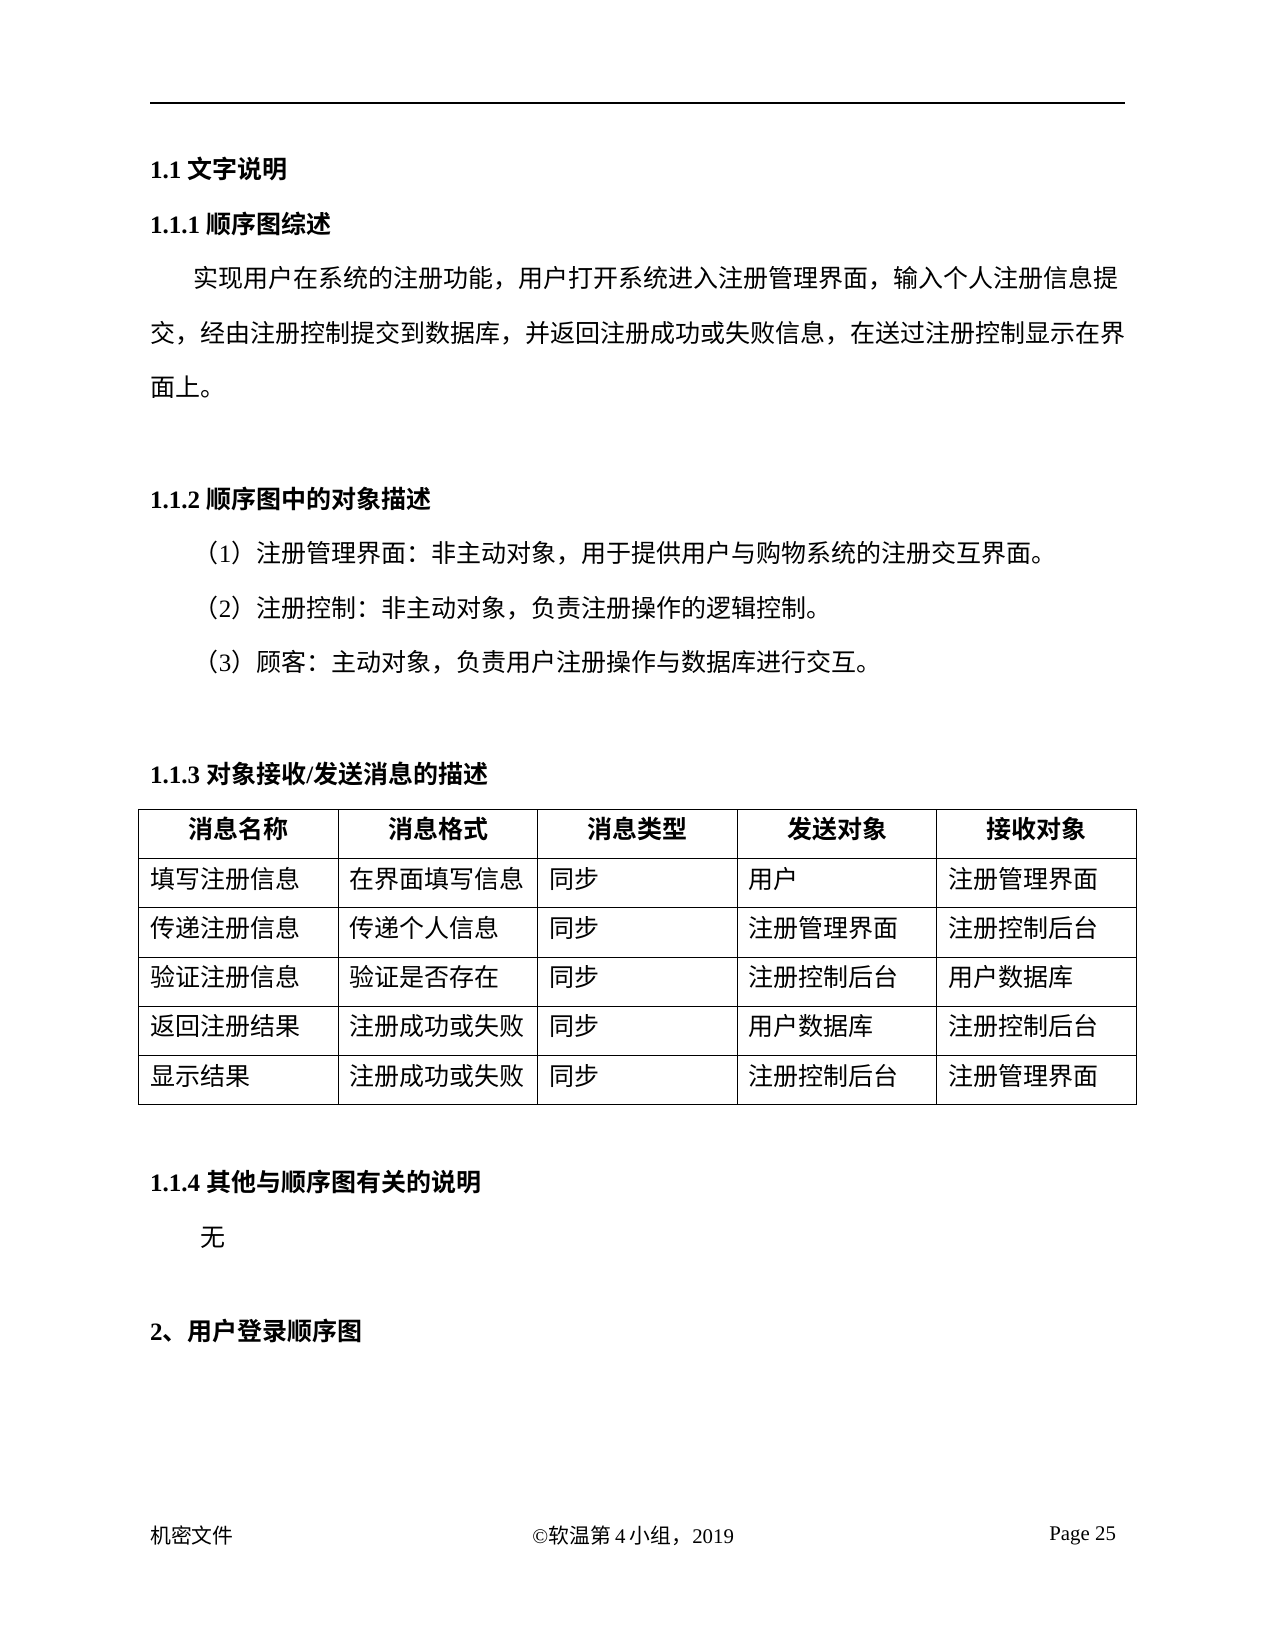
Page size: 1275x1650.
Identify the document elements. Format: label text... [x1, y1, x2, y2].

table_cell 验证是否存在 [339, 958, 537, 1006]
table_cell 注册成功或失败 [339, 1056, 537, 1104]
table_cell 传递个人信息 [339, 908, 537, 957]
table_cell 显示结果 [139, 1056, 338, 1104]
table_cell 注册管理界面 [937, 1056, 1136, 1104]
table_header 发送对象 [738, 810, 936, 858]
table_cell 验证注册信息 [139, 958, 338, 1006]
table_header 消息名称 [139, 810, 338, 858]
table_cell 用户 [738, 859, 936, 907]
table_header 接收对象 [937, 810, 1136, 858]
table_cell 同步 [538, 908, 737, 957]
table_cell 用户数据库 [937, 958, 1136, 1006]
text 1.1 文字说明 [150, 150, 1125, 186]
text （2）注册控制：非主动对象，负责注册操作的逻辑控制。 [150, 588, 1125, 624]
text 实现用户在系统的注册功能，用户打开系统进入注册管理界面，输入个人注册信息提交，经由注册控制提交到数据库，并返回注册成功或失败信息，在送过注册控制显示在界面上。 [150, 259, 1125, 404]
text 1.1.2 顺序图中的对象描述 [150, 479, 1125, 516]
table_cell 返回注册结果 [139, 1007, 338, 1055]
text （3）顾客：主动对象，负责用户注册操作与数据库进行交互。 [150, 642, 1125, 679]
table_cell 注册控制后台 [937, 1007, 1136, 1055]
table_cell 注册控制后台 [738, 958, 936, 1006]
table_header 消息类型 [538, 810, 737, 858]
table_cell 注册管理界面 [937, 859, 1136, 907]
list 无 [150, 1217, 1125, 1253]
table_cell 同步 [538, 1007, 737, 1055]
table_cell 注册控制后台 [738, 1056, 936, 1104]
text 1.1.3 对象接收/发送消息的描述 [150, 754, 1125, 791]
table_cell 同步 [538, 859, 737, 907]
text 2、用户登录顺序图 [150, 1311, 1125, 1347]
text 1.1.1 顺序图综述 [150, 204, 1125, 241]
table_cell 注册成功或失败 [339, 1007, 537, 1055]
table_header 消息格式 [339, 810, 537, 858]
table_cell 同步 [538, 958, 737, 1006]
table_cell 用户数据库 [738, 1007, 936, 1055]
table_cell 在界面填写信息 [339, 859, 537, 907]
table_cell 填写注册信息 [139, 859, 338, 907]
text 1.1.4 其他与顺序图有关的说明 [150, 1163, 1125, 1199]
table_cell 注册控制后台 [937, 908, 1136, 957]
text （1）注册管理界面：非主动对象，用于提供用户与购物系统的注册交互界面。 [150, 534, 1125, 570]
table_cell 传递注册信息 [139, 908, 338, 957]
table_cell 同步 [538, 1056, 737, 1104]
table_cell 注册管理界面 [738, 908, 936, 957]
